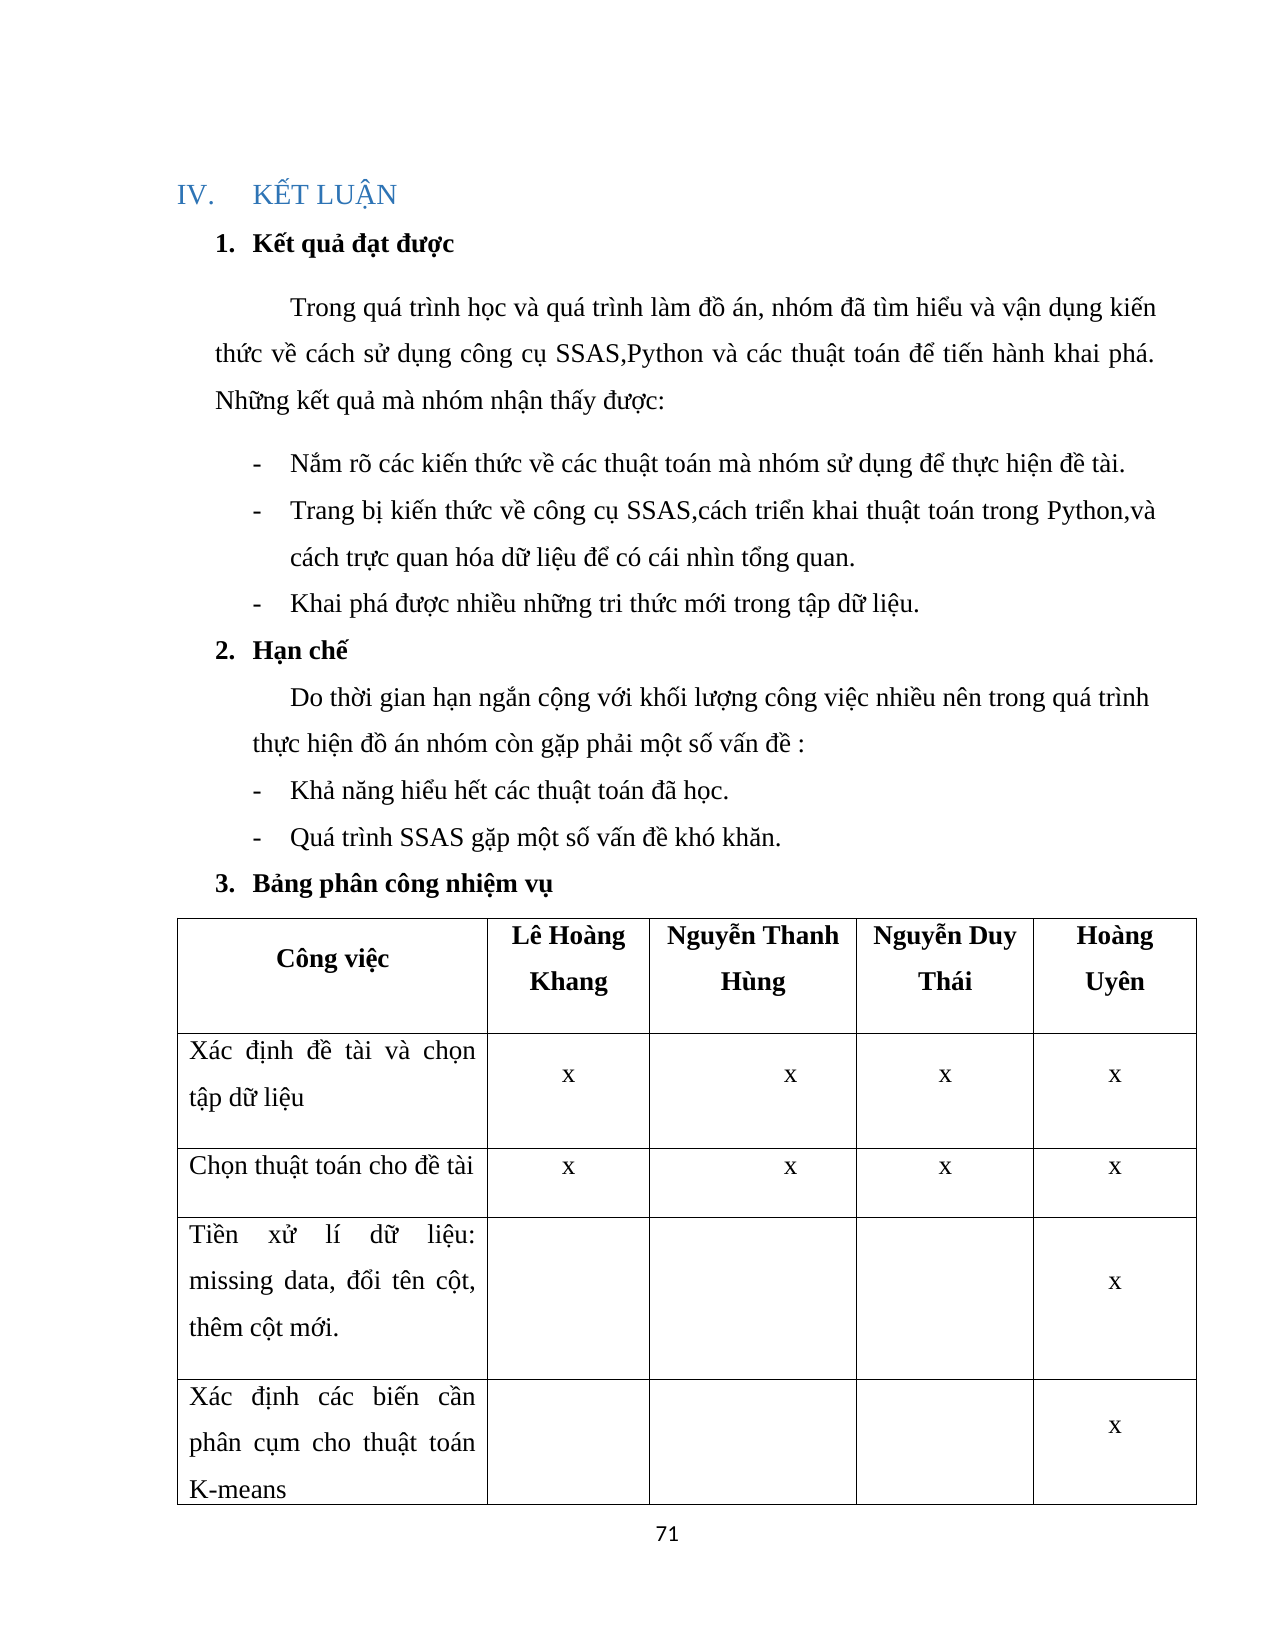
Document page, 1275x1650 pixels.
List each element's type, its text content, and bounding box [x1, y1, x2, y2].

table_cell [857, 1218, 1033, 1378]
list Quá trình SSAS gặp một số vấn đề khó khăn. [252, 821, 1157, 852]
list Kết quả đạt được [215, 227, 1157, 259]
table_header Hoàng Uyên [1034, 919, 1196, 1033]
table_header Nguyễn Thanh Hùng [650, 919, 856, 1033]
table_cell x [1034, 1149, 1196, 1217]
table_cell [650, 1218, 856, 1378]
table_cell x [857, 1034, 1033, 1148]
table_cell [488, 1218, 649, 1378]
table_header Lê Hoàng Khang [488, 919, 649, 1033]
list Nắm rõ các kiến thức về các thuật toán mà nhóm sử dụng để thực hiện đề tài. [252, 447, 1157, 479]
table_cell x [1034, 1034, 1196, 1148]
table_cell x [1034, 1380, 1196, 1504]
table_cell [488, 1380, 649, 1504]
list Do thời gian hạn ngắn cộng với khối lượng công việc nhiều nên trong quá trình thực hiện đồ án nhóm còn gặp phải một số vấn đề : [252, 681, 1157, 759]
table_cell Xác định đề tài và chọn tập dữ liệu [178, 1034, 487, 1148]
list Hạn chế [215, 634, 1157, 665]
table_cell Chọn thuật toán cho đề tài [178, 1149, 487, 1217]
table_cell [650, 1380, 856, 1504]
table_cell x [650, 1149, 856, 1217]
list Khả năng hiểu hết các thuật toán đã học. [252, 774, 1157, 805]
table_cell Xác định các biến cần phân cụm cho thuật toán K-means [178, 1380, 487, 1504]
table_cell x [857, 1149, 1033, 1217]
table_header Công việc [178, 919, 487, 1033]
table_cell x [488, 1149, 649, 1217]
list Bảng phân công nhiệm vụ [215, 867, 1157, 899]
table_cell x [1034, 1218, 1196, 1378]
text Trong quá trình học và quá trình làm đồ án, nhóm đã tìm hiểu và vận dụng kiến thức về cách sử dụng công cụ SSAS,Python và các thuật toán để tiến hành khai phá. Những kết quả mà nhóm nhận thấy được: [215, 291, 1157, 415]
list Khai phá được nhiều những tri thức mới trong tập dữ liệu. [252, 587, 1157, 619]
table_cell Tiền xử lí dữ liệu: missing data, đổi tên cột, thêm cột mới. [178, 1218, 487, 1378]
table_cell [857, 1380, 1033, 1504]
subtitle KẾT LUẬN [215, 177, 1157, 211]
table_cell x [488, 1034, 649, 1148]
table_header Nguyễn Duy Thái [857, 919, 1033, 1033]
list Trang bị kiến thức về công cụ SSAS,cách triển khai thuật toán trong Python,và cách trực quan hóa dữ liệu để có cái nhìn tổng quan. [252, 494, 1157, 572]
table_cell x [650, 1034, 856, 1148]
